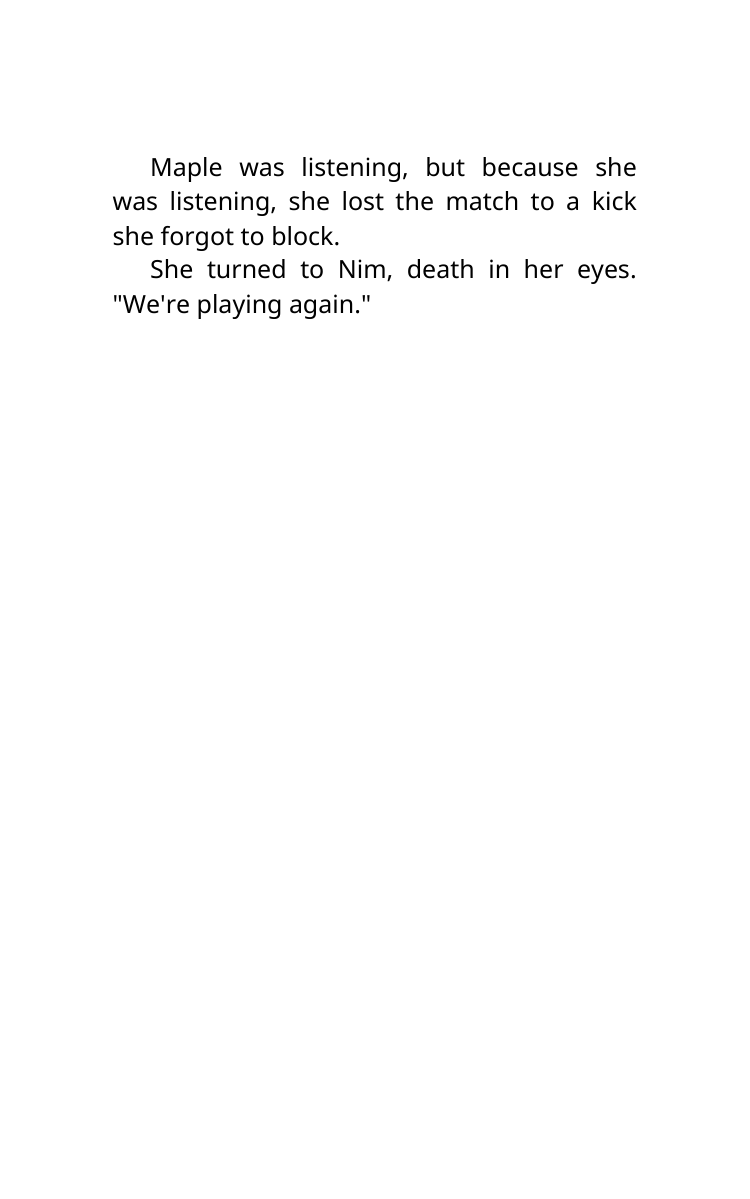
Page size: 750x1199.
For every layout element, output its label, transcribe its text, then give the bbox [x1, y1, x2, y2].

text She turned to Nim, death in her eyes. "We're playing again." [112, 252, 637, 320]
text Maple was listening, but because she was listening, she lost the match to a kick she forgot to block. [112, 150, 637, 252]
